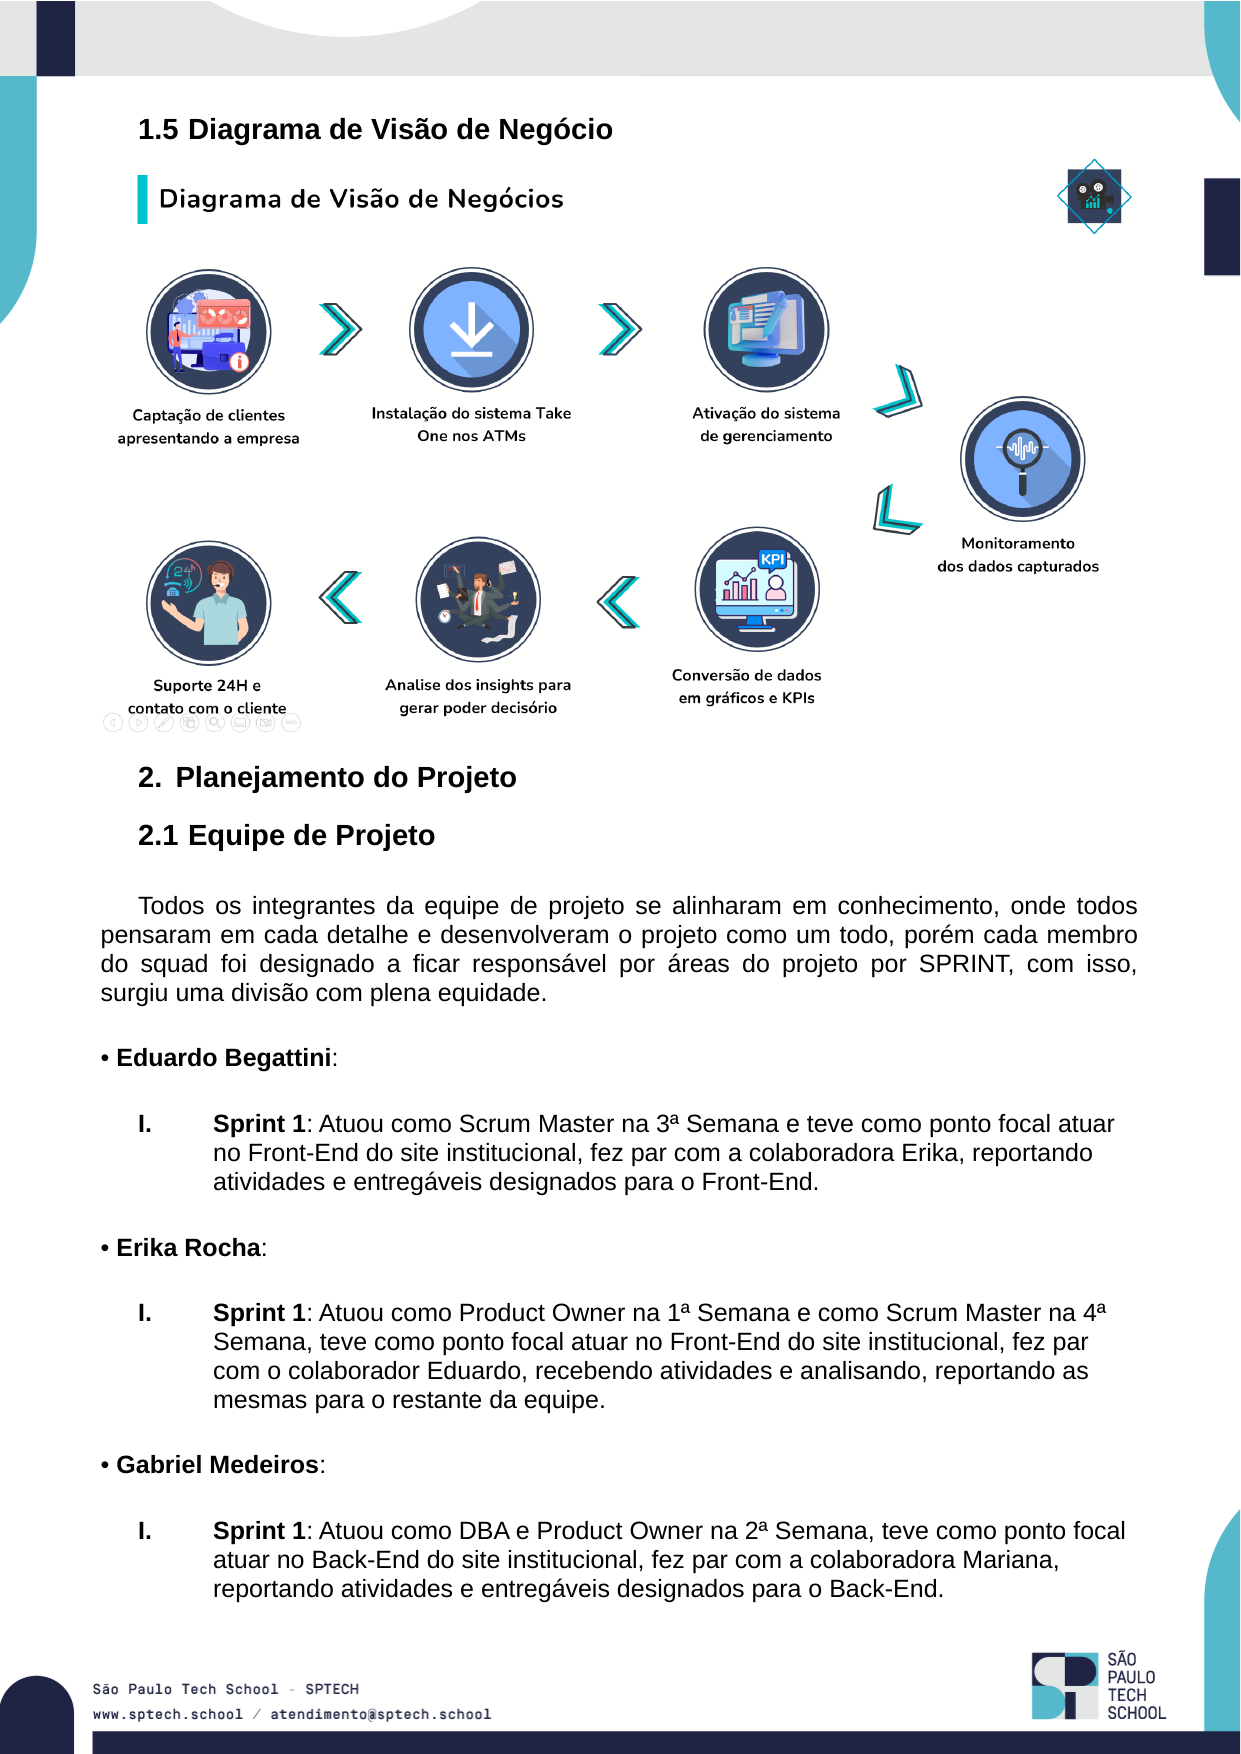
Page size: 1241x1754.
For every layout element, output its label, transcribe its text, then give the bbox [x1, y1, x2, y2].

list Sprint 1: Atuou como Product Owner na 1ª Semana e como Scrum Master na 4ª Semana, teve como ponto focal atuar no Front-End do site institucional, fez par com o colaborador Eduardo, recebendo atividades e analisando, reportando as mesmas para o restante da equipe. [138, 1298, 1140, 1413]
text Todos os integrantes da equipe de projeto se alinharam em conhecimento, onde todos pensaram em cada detalhe e desenvolveram o projeto como um todo, porém cada membro do squad foi designado a ficar responsável por áreas do projeto por SPRINT, com isso, surgiu uma divisão com plena equidade. [100, 891, 1140, 1006]
subtitle Diagrama de Visão de Negócio [138, 112, 1140, 146]
list Sprint 1: Atuou como DBA e Product Owner na 2ª Semana, teve como ponto focal atuar no Back-End do site institucional, fez par com a colaboradora Mariana, reportando atividades e entregáveis designados para o Back-End. [138, 1516, 1140, 1602]
text • Gabriel Medeiros: [100, 1450, 1140, 1479]
text • Eduardo Begattini: [100, 1043, 1140, 1072]
list Sprint 1: Atuou como Scrum Master na 3ª Semana e teve como ponto focal atuar no Front-End do site institucional, fez par com a colaboradora Erika, reportando atividades e entregáveis designados para o Front-End. [138, 1109, 1140, 1195]
subtitle Equipe de Projeto [138, 818, 1140, 852]
text • Erika Rocha: [100, 1232, 1140, 1261]
subtitle Planejamento do Projeto [138, 759, 1140, 793]
picture [0, 1, 1241, 1754]
